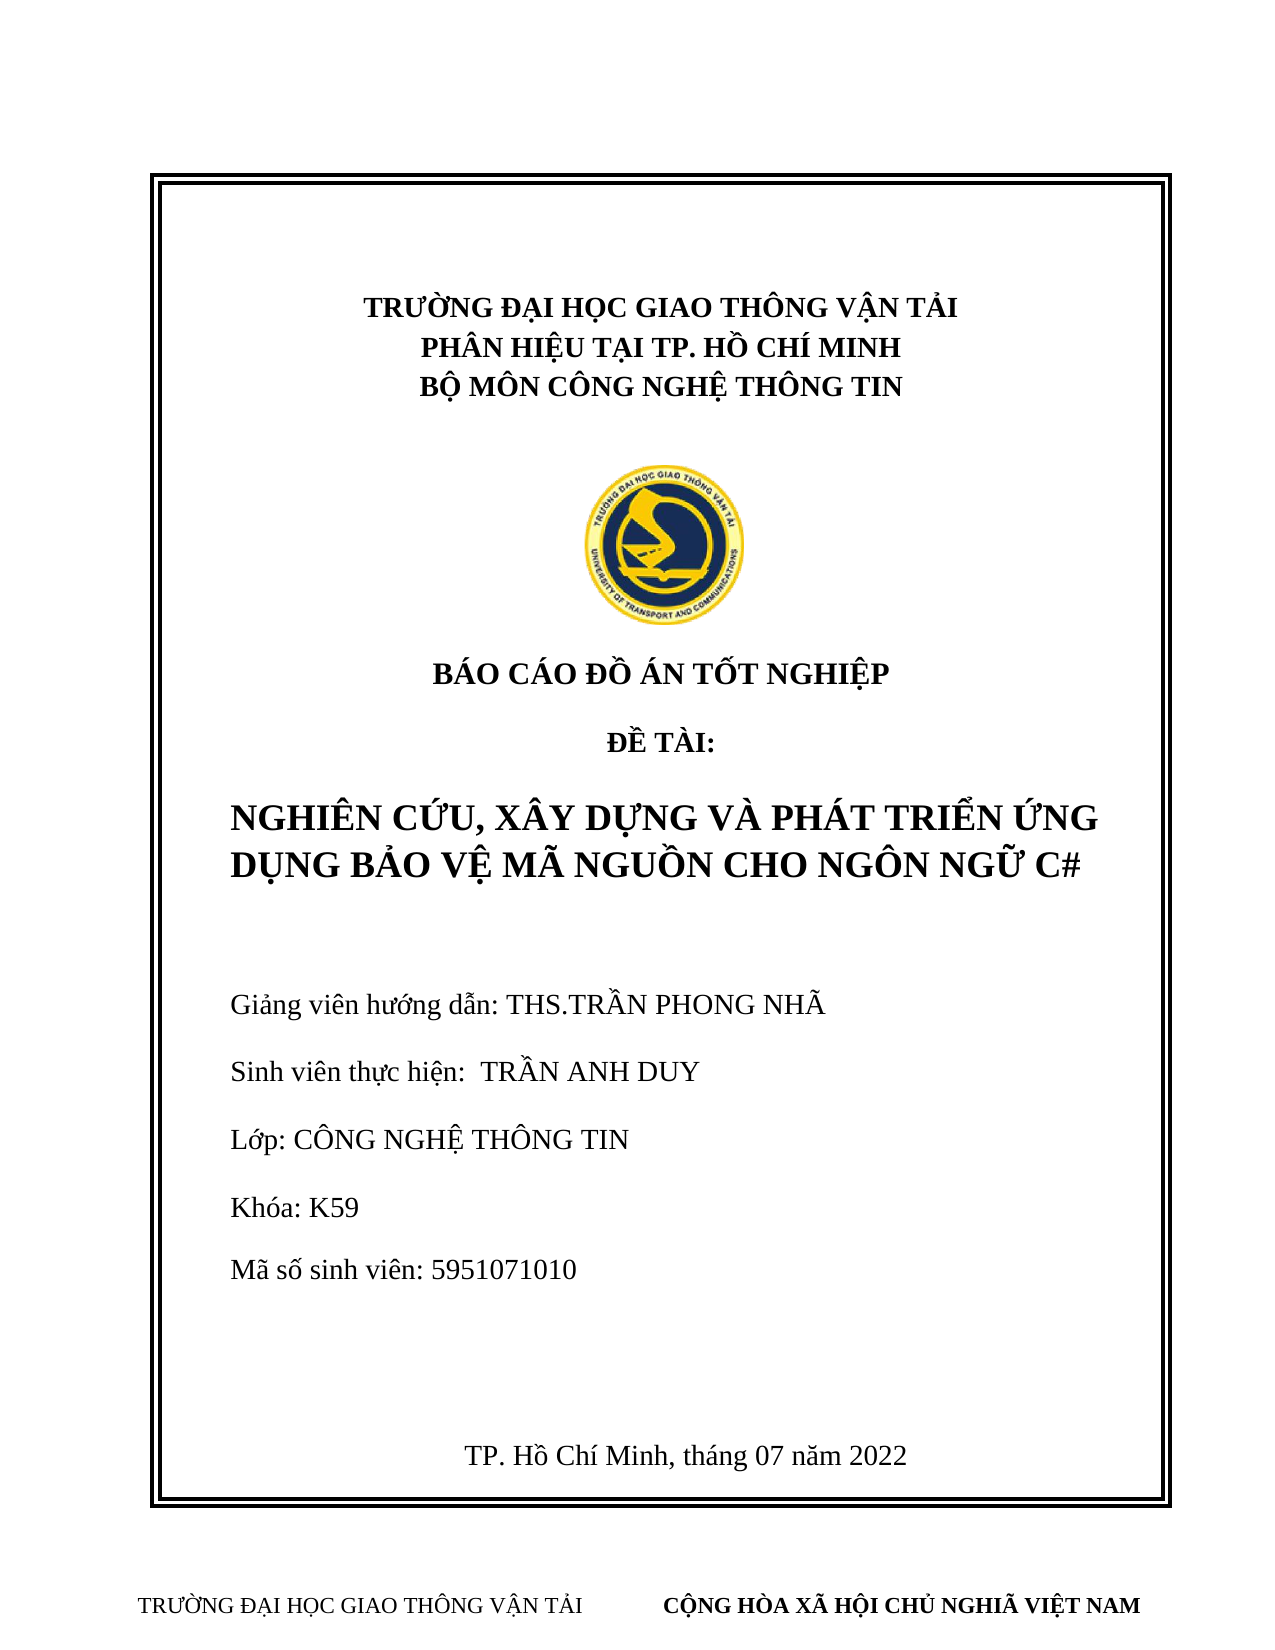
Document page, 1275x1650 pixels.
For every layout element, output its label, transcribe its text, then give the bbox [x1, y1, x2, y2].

table_header TRƯỜNG ĐẠI HỌC GIAO THÔNG VẬN TẢI PHÂN HIỆU TẠI TP. HỒ CHÍ MINH BỘ MÔN CÔNG NGHỆ THÔNG TIN BÁO CÁO ĐỒ ÁN TỐT NGHIỆP ĐỀ TÀI: NGHIÊN CỨU, XÂY DỰNG VÀ PHÁT TRIỂN ỨNG DỤNG BẢO VỆ MÃ NGUỒN CHO NGÔN NGỮ C# Giảng viên hướng dẫn: THS.TRẦN PHONG NHÃ Sinh viên thực hiện: TRẦN ANH DUY Lớp: CÔNG NGHỆ THÔNG TIN Khóa: K59 Mã số sinh viên: 5951071010 TP. Hồ Chí Minh, tháng 07 năm 2022 [156, 177, 1166, 1497]
text TRƯỜNG ĐẠI HỌC GIAO THÔNG VẬN TẢI CỘNG HÒA XÃ HỘI CHỦ NGHIÃ VIỆT NAM [120, 1593, 1179, 1619]
picture [584, 465, 744, 625]
